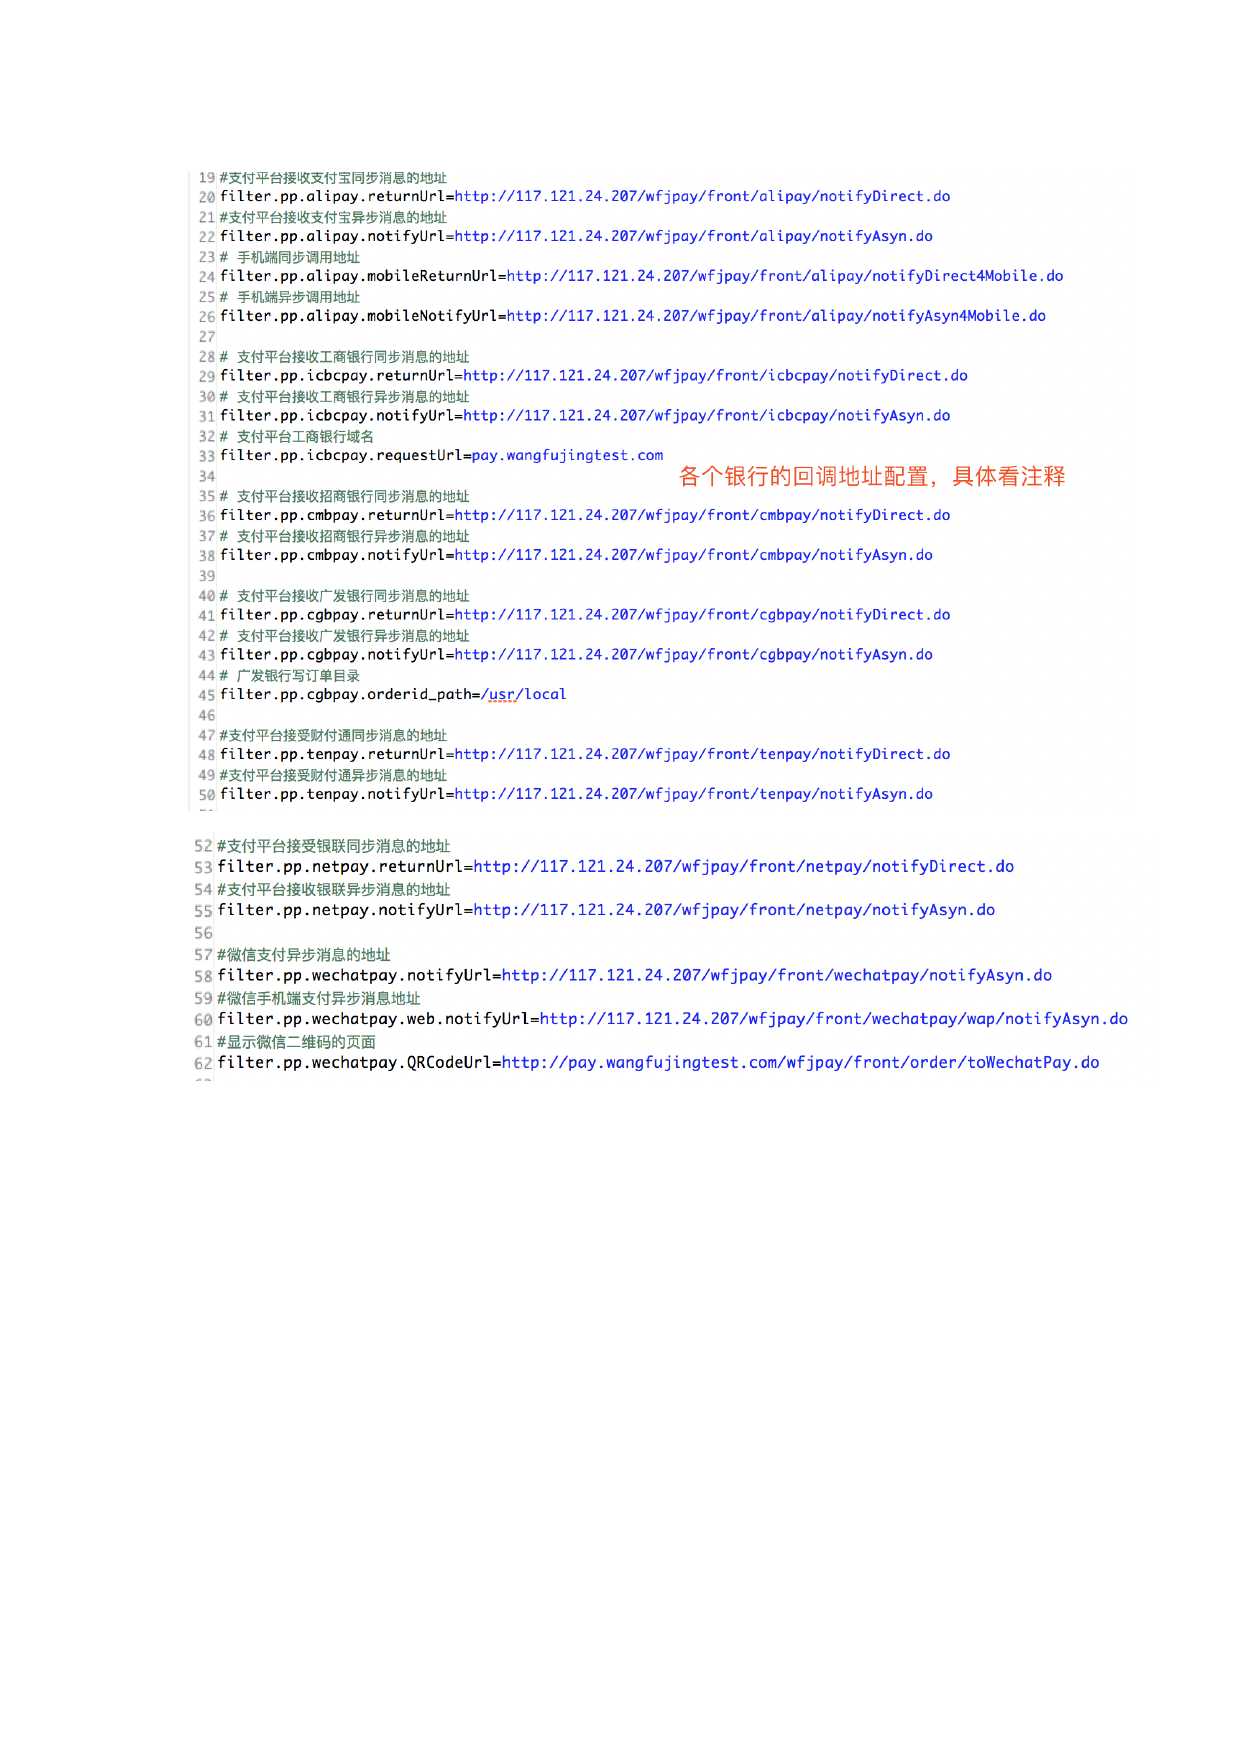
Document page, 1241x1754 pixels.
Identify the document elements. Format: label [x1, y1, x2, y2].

picture [187, 172, 1133, 811]
picture [187, 832, 1162, 1081]
